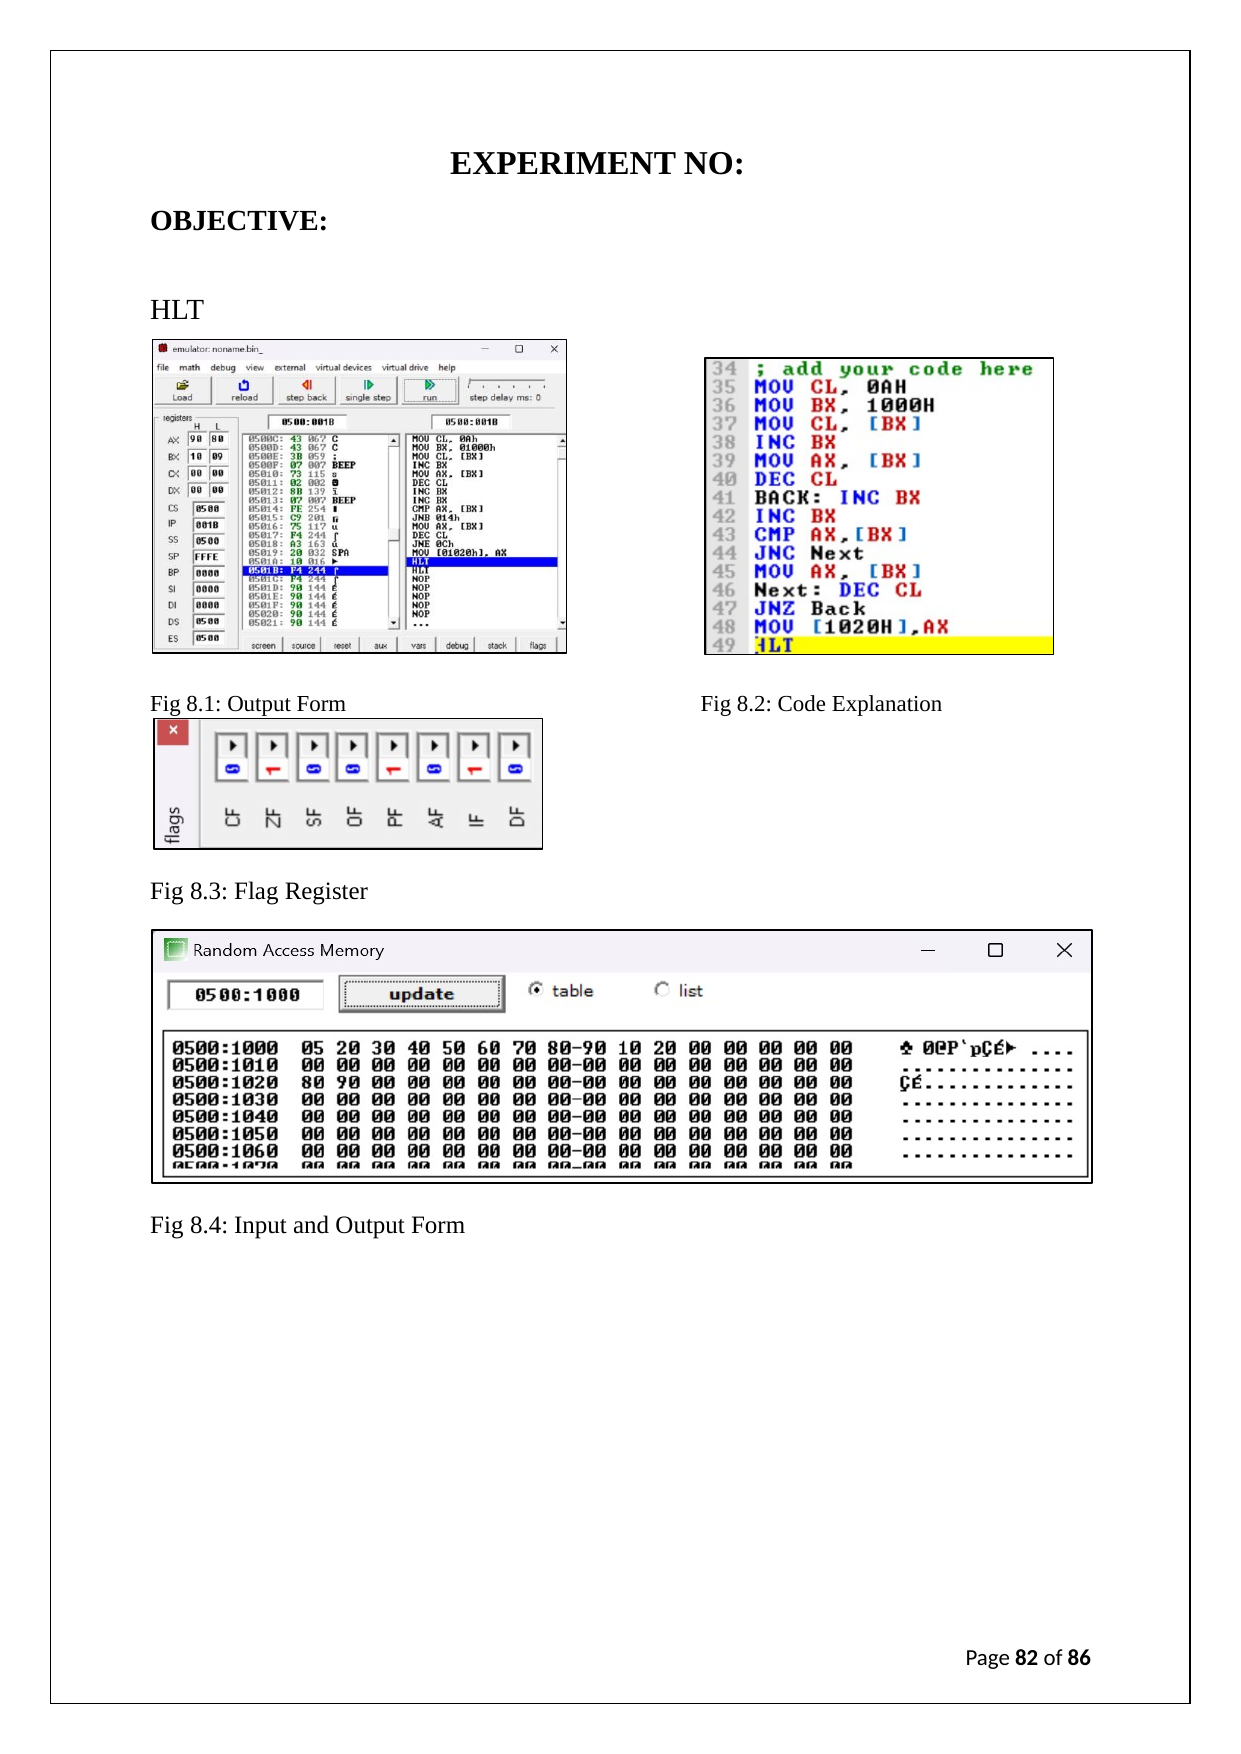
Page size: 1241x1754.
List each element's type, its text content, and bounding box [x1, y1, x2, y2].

picture [153, 340, 566, 652]
text Fig 8.1: Output Form Fig 8.2: Code Explanation [150, 690, 1098, 717]
picture [153, 931, 1091, 1182]
picture [706, 359, 1053, 654]
picture [155, 720, 541, 848]
